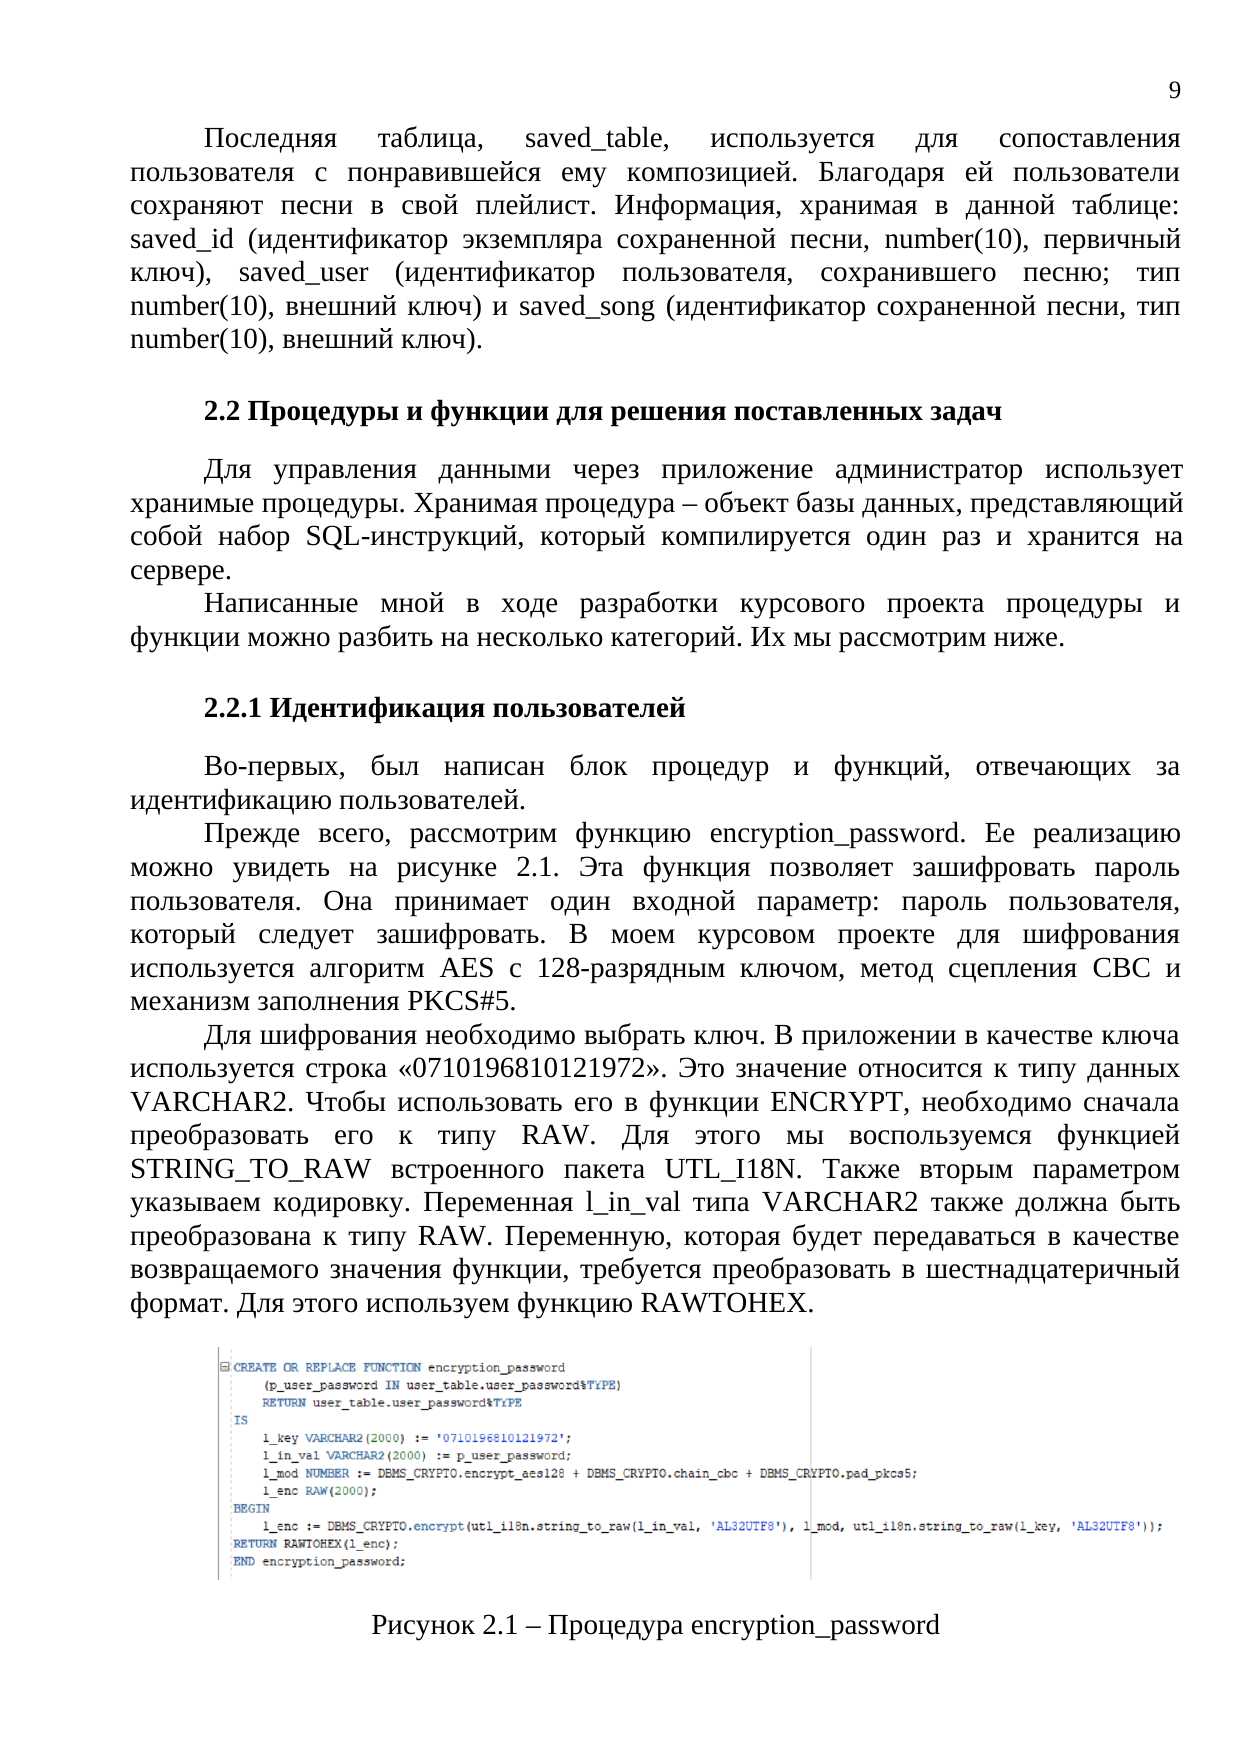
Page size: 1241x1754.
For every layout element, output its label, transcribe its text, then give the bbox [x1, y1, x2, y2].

picture [208, 1347, 1177, 1580]
text Прежде всего, рассмотрим функцию encryption_password. Ее реализацию можно увидеть на рисунке 2.1. Эта функция позволяет зашифровать пароль пользователя. Она принимает один входной параметр: пароль пользователя, который следует зашифровать. В моем курсовом проекте для шифрования используется алгоритм AES с 128-разрядным ключом, метод сцепления CBC и механизм заполнения PKCS#5. [130, 816, 1181, 1017]
text Написанные мной в ходе разработки курсового проекта процедуры и функции можно разбить на несколько категорий. Их мы рассмотрим ниже. [130, 585, 1181, 652]
text Во-первых, был написан блок процедур и функций, отвечающих за идентификацию пользователей. [130, 748, 1181, 816]
text Процедуры и функции для решения поставленных задач [130, 393, 1181, 426]
text Рисунок 2.1 – Процедура encryption_password [130, 1607, 1181, 1641]
text Для управления данными через приложение администратор использует хранимые процедуры. Хранимая процедура – объект базы данных, представляющий собой набор SQL-инструкций, который компилируется один раз и хранится на сервере. [130, 451, 1184, 585]
text Последняя таблица, saved_table, используется для сопоставления пользователя с понравившейся ему композицией. Благодаря ей пользователи сохраняют песни в свой плейлист. Информация, хранимая в данной таблице: saved_id (идентификатор экземпляра сохраненной песни, number(10), первичный ключ), saved_user (идентификатор пользователя, сохранившего песню; тип number(10), внешний ключ) и saved_song (идентификатор сохраненной песни, тип number(10), внешний ключ). [130, 120, 1181, 355]
text Для шифрования необходимо выбрать ключ. В приложении в качестве ключа используется строка «0710196810121972». Это значение относится к типу данных VARCHAR2. Чтобы использовать его в функции ENCRYPT, необходимо сначала преобразовать его к типу RAW. Для этого мы воспользуемся функцией STRING_TO_RAW встроенного пакета UTL_I18N. Также вторым параметром указываем кодировку. Переменная l_in_val типа VARCHAR2 также должна быть преобразована к типу RAW. Переменную, которая будет передаваться в качестве возвращаемого значения функции, требуется преобразовать в шестнадцатеричный формат. Для этого используем функцию RAWTOHEX. [130, 1017, 1181, 1319]
text Идентификация пользователей [130, 690, 1181, 723]
